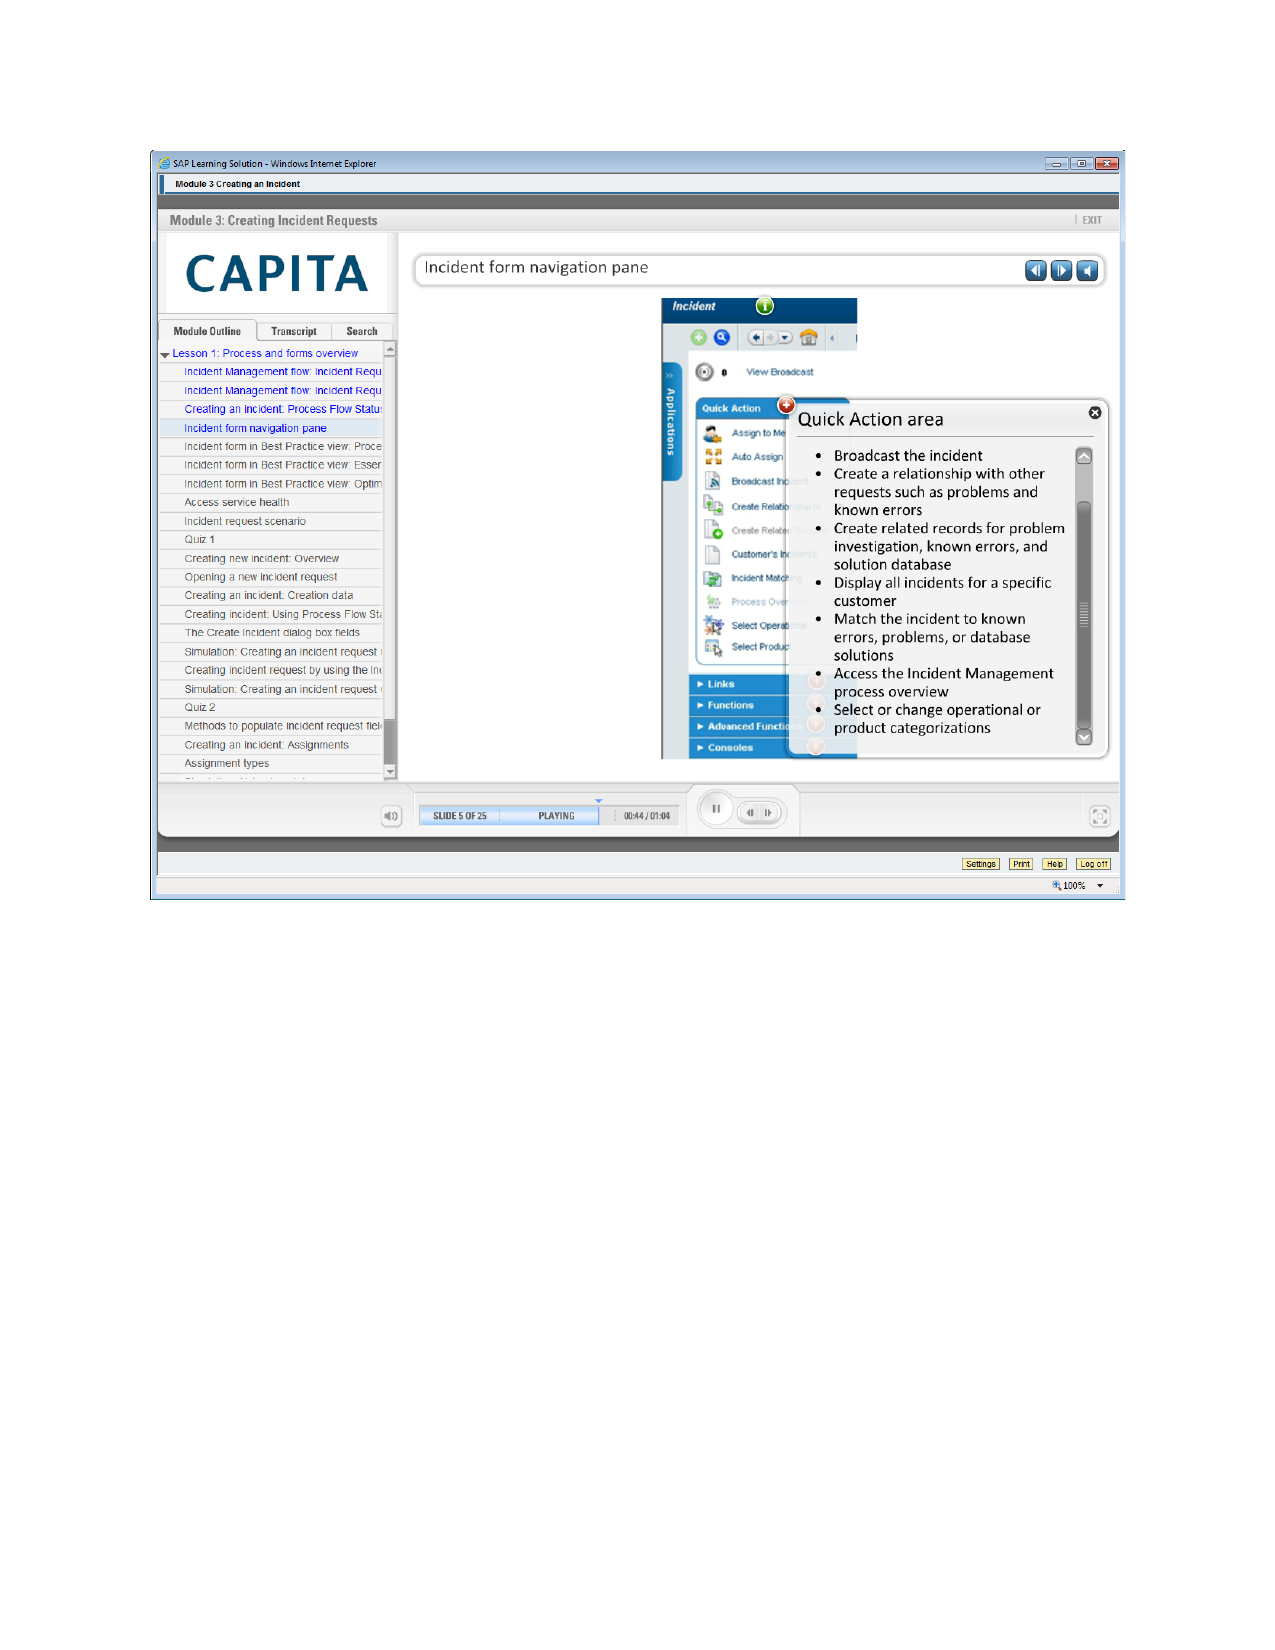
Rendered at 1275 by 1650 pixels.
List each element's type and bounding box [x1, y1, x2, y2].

picture [150, 150, 1125, 900]
